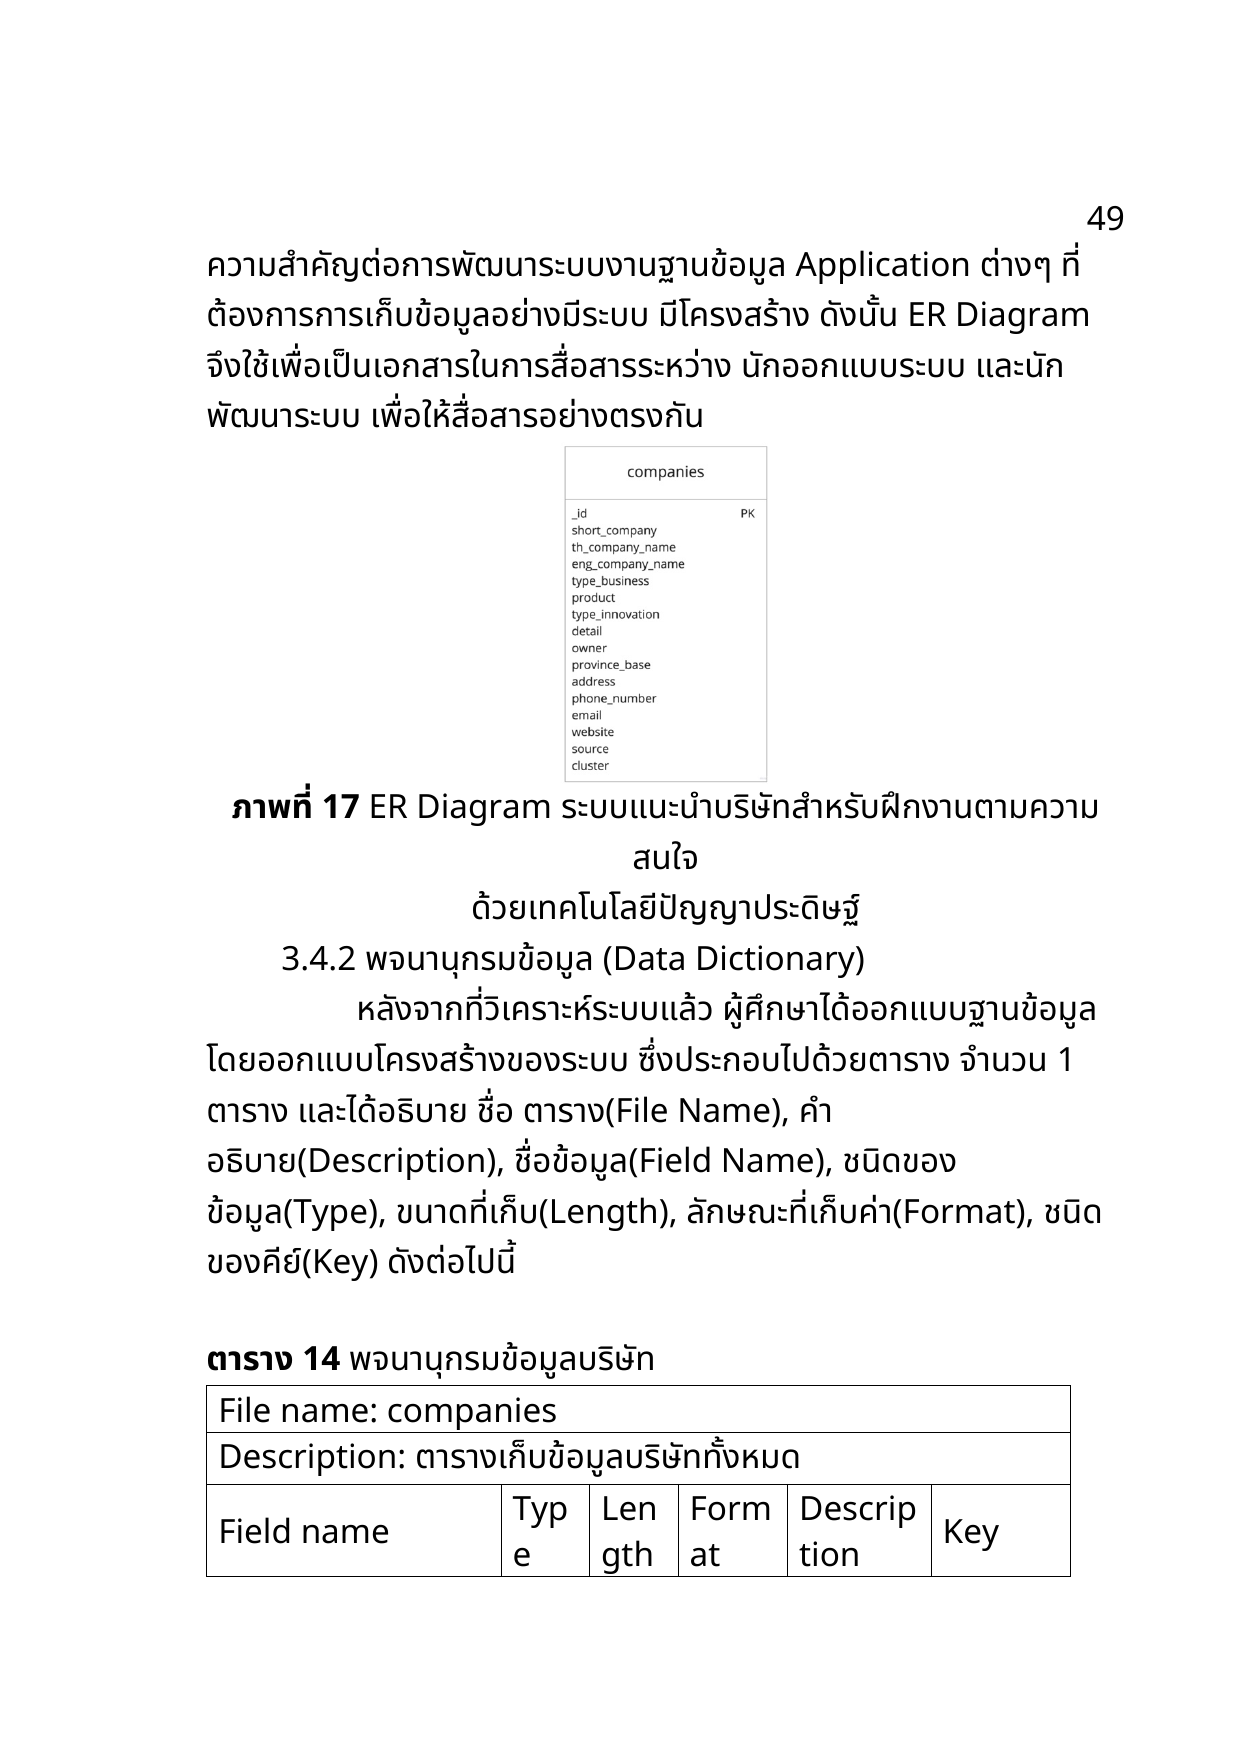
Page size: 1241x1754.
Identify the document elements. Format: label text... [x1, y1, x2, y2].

table_header File name: companies [207, 1386, 1070, 1432]
table_cell Length [590, 1485, 678, 1576]
table_cell Description: ตารางเก็บข้อมูลบริษัททั้งหมด [207, 1433, 1070, 1484]
table_cell Type [502, 1485, 589, 1576]
text ด้วยเทคโนโลยีปัญญาประดิษฐ์ [206, 884, 1125, 935]
text 3.4.2 พจนานุกรมข้อมูล (Data Dictionary) [206, 935, 1125, 985]
table_cell Key [932, 1485, 1070, 1576]
text ตาราง 14 พจนานุกรมข้อมูลบริษัท [206, 1334, 1125, 1385]
table_cell Field name [207, 1485, 501, 1576]
text ภาพที่ 17 ER Diagram ระบบแนะนำบริษัทสำหรับฝึกงานตามความสนใจ [206, 783, 1125, 884]
table_cell Description [788, 1485, 931, 1576]
table_cell Format [679, 1485, 787, 1576]
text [206, 240, 1125, 442]
picture [560, 442, 771, 784]
text หลังจากที่วิเคราะห์ระบบแล้ว ผู้ศึกษาได้ออกแบบฐานข้อมูล โดยออกแบบโครงสร้างของระบบ ซึ่งประกอบไปด้วยตาราง จำนวน 1 ตาราง และได้อธิบาย ชื่อ ตาราง(File Name), คําอธิบาย(Description), ชื่อข้อมูล(Field Name), ชนิดของข้อมูล(Type), ขนาดที่เก็บ(Length), ลักษณะที่เก็บค่า(Format), ชนิดของคีย์(Key) ดังต่อไปนี้ [206, 985, 1125, 1289]
